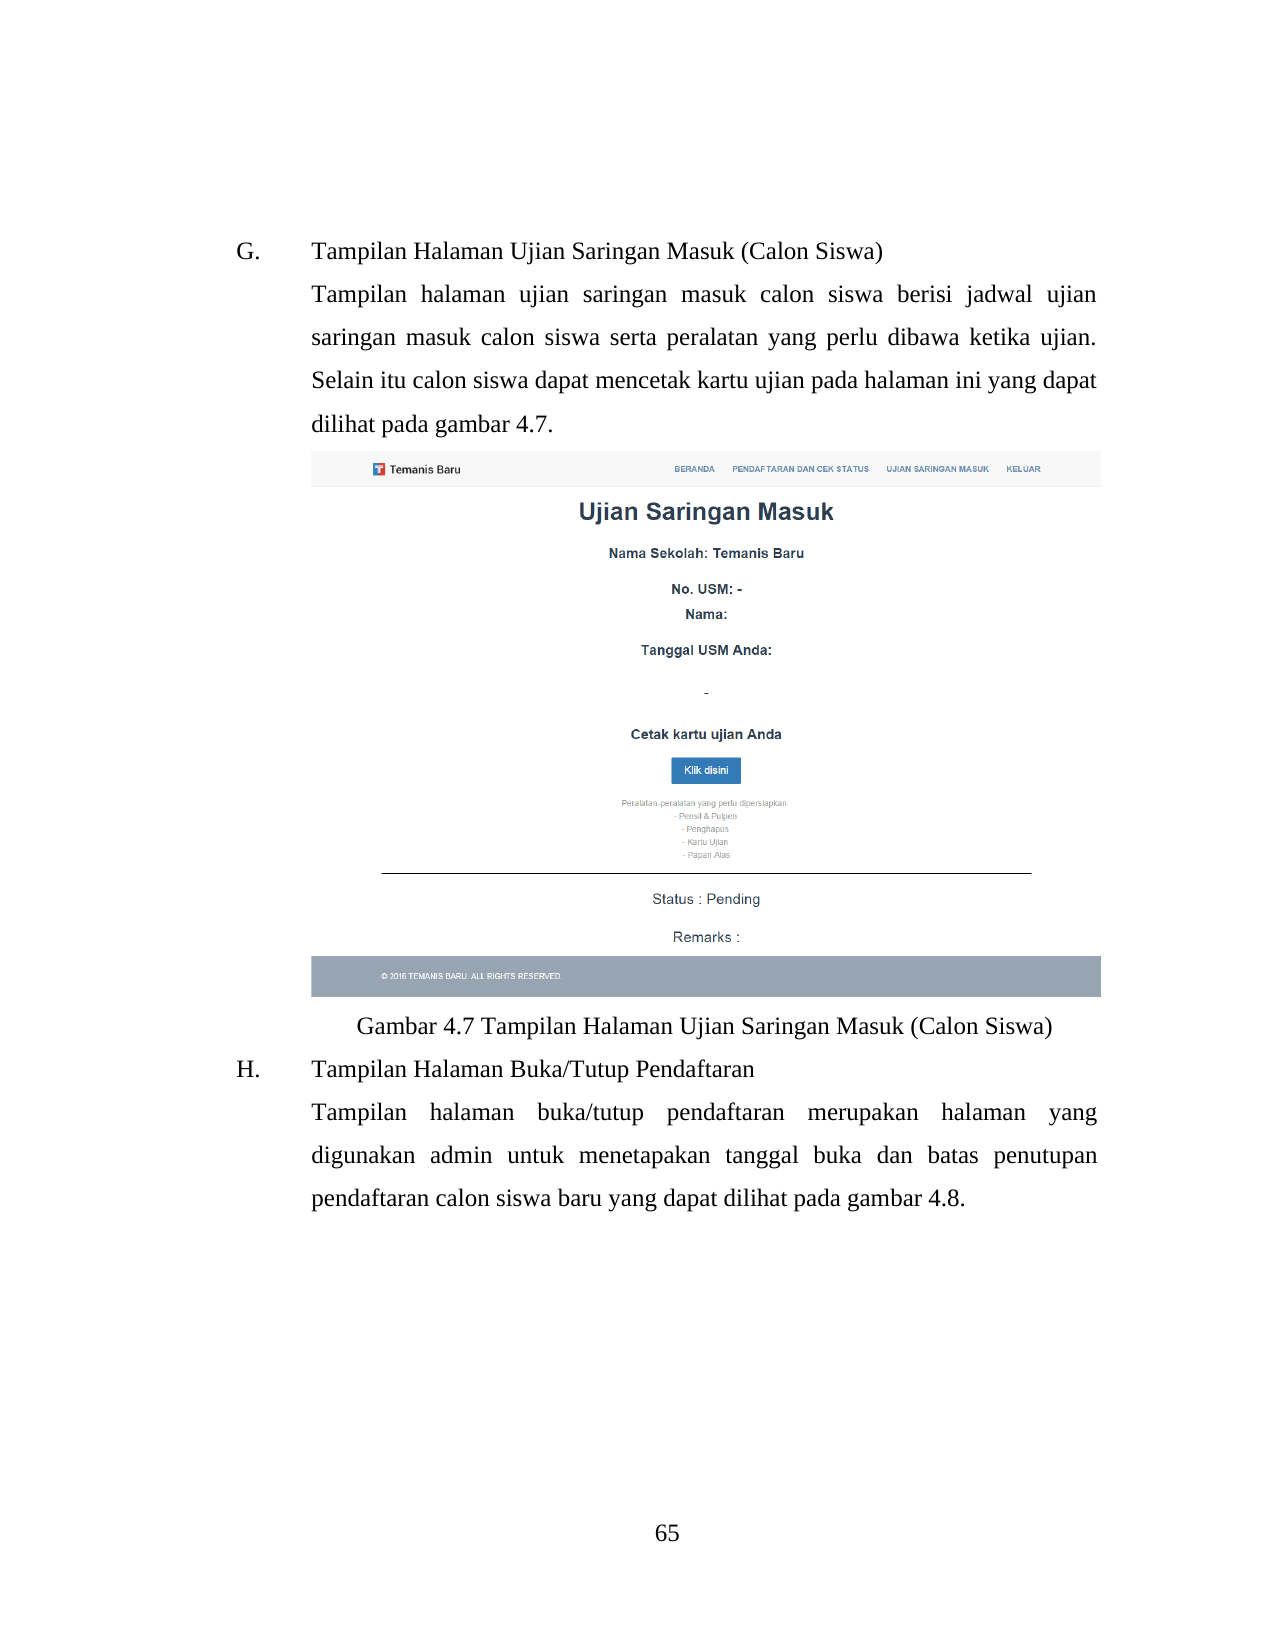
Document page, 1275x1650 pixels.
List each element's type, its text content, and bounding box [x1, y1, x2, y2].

list Tampilan Halaman Buka/Tutup Pendaftaran [236, 1054, 1098, 1083]
list Tampilan halaman buka/tutup pendaftaran merupakan halaman yang digunakan admin untuk menetapakan tanggal buka dan batas penutupan pendaftaran calon siswa baru yang dapat dilihat pada gambar 4.8. [311, 1097, 1098, 1212]
list Tampilan Halaman Ujian Saringan Masuk (Calon Siswa) [236, 236, 1098, 265]
picture [311, 451, 1101, 997]
list Tampilan halaman ujian saringan masuk calon siswa berisi jadwal ujian saringan masuk calon siswa serta peralatan yang perlu dibawa ketika ujian. Selain itu calon siswa dapat mencetak kartu ujian pada halaman ini yang dapat dilihat pada gambar 4.7. [311, 279, 1098, 437]
list Gambar 4.7 Tampilan Halaman Ujian Saringan Masuk (Calon Siswa) [311, 1011, 1098, 1039]
